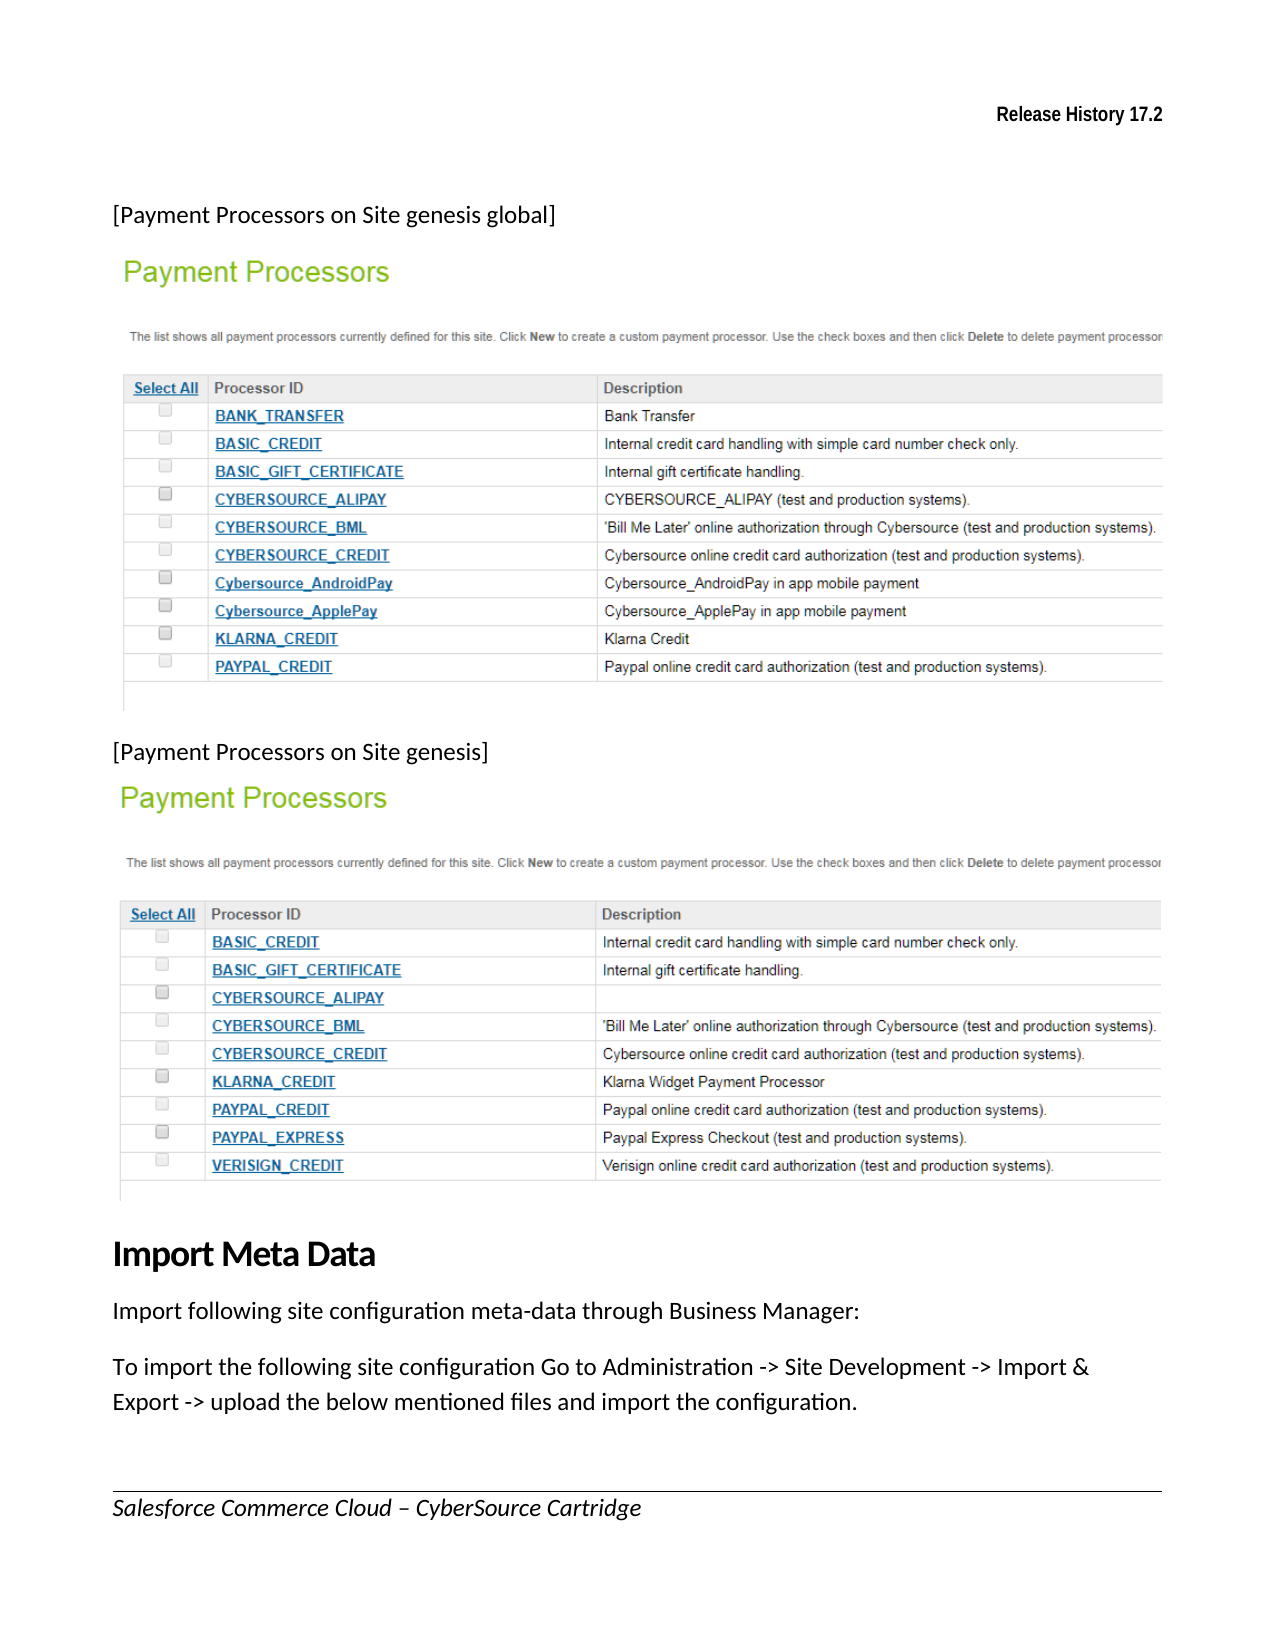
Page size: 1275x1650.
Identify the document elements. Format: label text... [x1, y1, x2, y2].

text [Payment Processors on Site genesis global] [112, 199, 1162, 229]
picture [112, 771, 1161, 1201]
text Import following site configuration meta-data through Business Manager: [112, 1296, 1162, 1326]
subtitle Import Meta Data [112, 1230, 1162, 1276]
text To import the following site configuration Go to Administration -> Site Development -> Import & Export -> upload the below mentioned files and import the configuration. [112, 1351, 1162, 1417]
picture [112, 254, 1163, 711]
